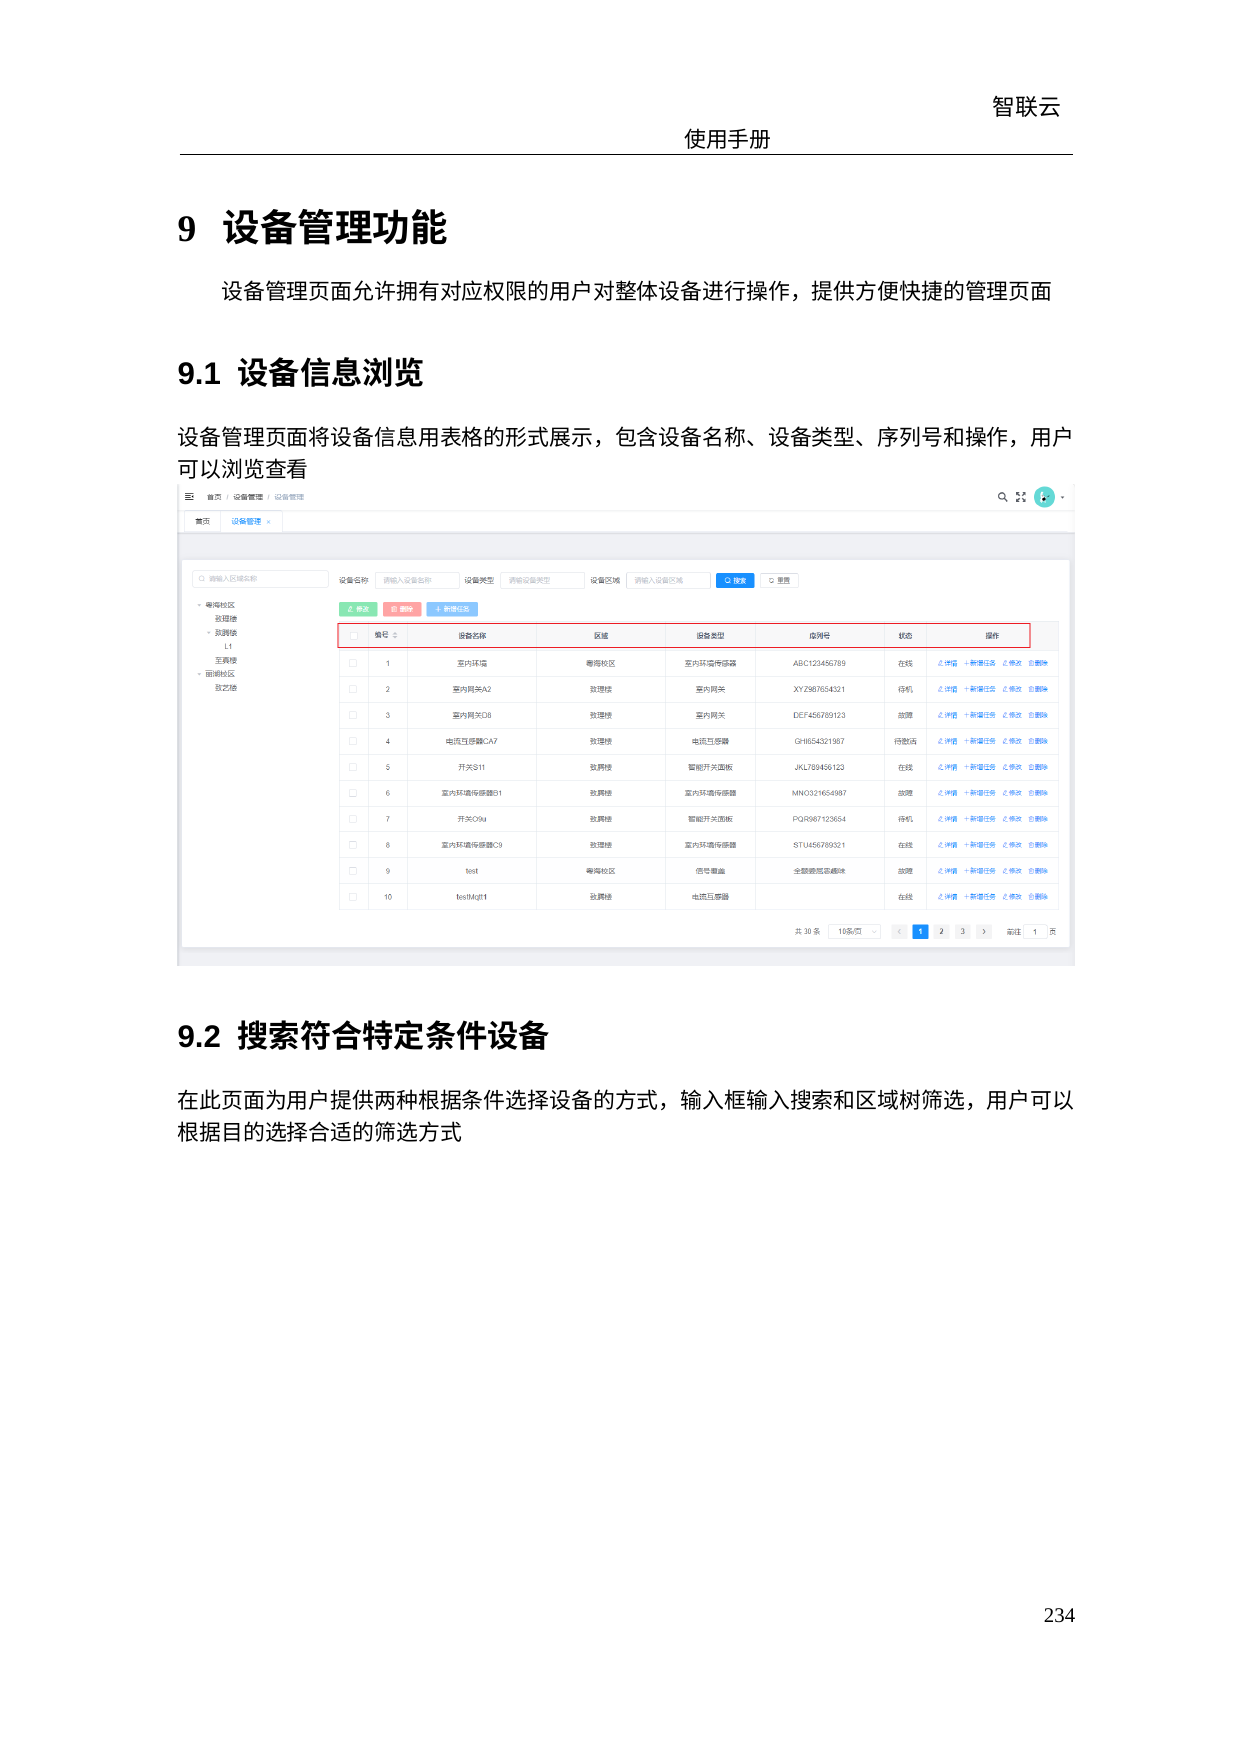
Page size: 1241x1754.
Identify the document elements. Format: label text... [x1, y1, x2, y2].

subtitle 设备信息浏览 [177, 338, 1075, 403]
text 设备管理页面允许拥有对应权限的用户对整体设备进行操作，提供方便快捷的管理页面 [177, 274, 1075, 306]
text 在此页面为用户提供两种根据条件选择设备的方式，输入框输入搜索和区域树筛选，用户可以根据目的选择合适的筛选方式 [177, 1082, 1075, 1147]
text 设备管理页面将设备信息用表格的形式展示，包含设备名称、设备类型、序列号和操作，用户可以浏览查看 [177, 419, 1075, 484]
picture [177, 484, 1075, 966]
subtitle 设备管理功能 [177, 192, 1075, 257]
subtitle 搜索符合特定条件设备 [177, 1001, 1075, 1066]
